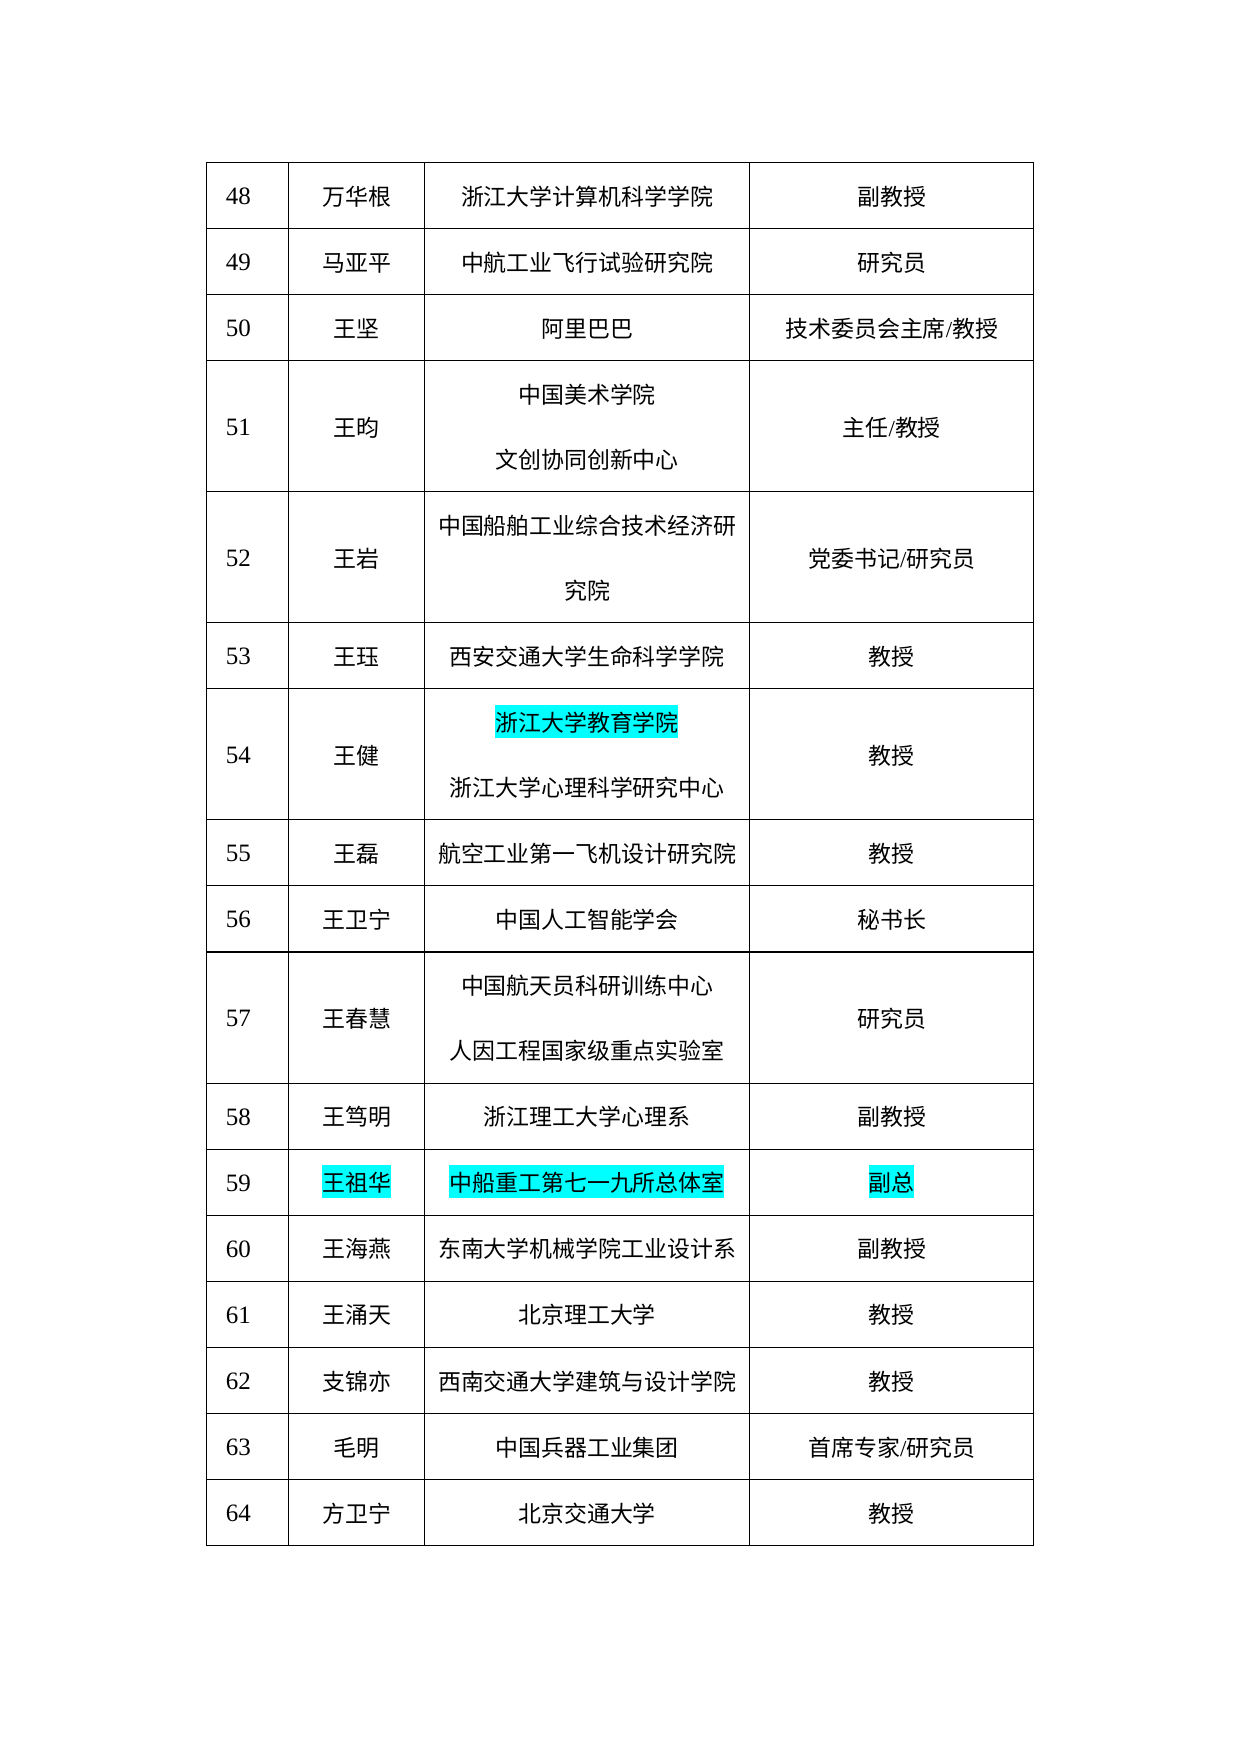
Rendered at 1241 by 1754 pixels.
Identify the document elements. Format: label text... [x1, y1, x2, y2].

table_cell 教授 [750, 689, 1033, 819]
table_cell 教授 [750, 1480, 1033, 1545]
table_cell [207, 1216, 288, 1281]
table_cell 浙江大学计算机科学学院 [425, 163, 749, 228]
table_cell 中国船舶工业综合技术经济研究院 [425, 492, 749, 622]
table_cell 副教授 [750, 163, 1033, 228]
table_cell [207, 1414, 288, 1479]
table_cell 西南交通大学建筑与设计学院 [425, 1348, 749, 1413]
table_cell [207, 623, 288, 688]
table_cell 王健 [289, 689, 424, 819]
table_cell [207, 689, 288, 819]
table_cell 阿里巴巴 [425, 295, 749, 360]
table_cell [207, 361, 288, 491]
table_cell 教授 [750, 1282, 1033, 1347]
table_cell 教授 [750, 1348, 1033, 1413]
table_cell 王祖华 [289, 1150, 424, 1214]
table_cell 中船重工第七一九所总体室 [425, 1150, 749, 1214]
table_cell 浙江理工大学心理系 [425, 1084, 749, 1148]
table_cell 研究员 [750, 229, 1033, 294]
table_cell 支锦亦 [289, 1348, 424, 1413]
table_cell 中国人工智能学会 [425, 886, 749, 951]
table_cell [207, 1480, 288, 1545]
table_cell [207, 1348, 288, 1413]
table_cell 毛明 [289, 1414, 424, 1479]
table_cell 北京理工大学 [425, 1282, 749, 1347]
table_cell 王磊 [289, 820, 424, 885]
table_cell [207, 492, 288, 622]
table_cell 王坚 [289, 295, 424, 360]
table_cell [207, 820, 288, 885]
table_cell [207, 295, 288, 360]
table_cell 主任/教授 [750, 361, 1033, 491]
table_cell 首席专家/研究员 [750, 1414, 1033, 1479]
table_cell [207, 886, 288, 951]
table_cell 教授 [750, 820, 1033, 885]
table_cell 西安交通大学生命科学学院 [425, 623, 749, 688]
table_cell 中航工业飞行试验研究院 [425, 229, 749, 294]
table_cell [207, 1282, 288, 1347]
table_cell 方卫宁 [289, 1480, 424, 1545]
table_cell [207, 163, 288, 228]
table_cell 副总 [750, 1150, 1033, 1214]
table_cell 研究员 [750, 953, 1033, 1082]
table_cell 王珏 [289, 623, 424, 688]
table_cell 王春慧 [289, 953, 424, 1082]
table_cell 党委书记/研究员 [750, 492, 1033, 622]
table_cell 王涌天 [289, 1282, 424, 1347]
table_cell 教授 [750, 623, 1033, 688]
table_cell 中国航天员科研训练中心 人因工程国家级重点实验室 [425, 953, 749, 1082]
table_cell 马亚平 [289, 229, 424, 294]
table_cell 王昀 [289, 361, 424, 491]
table_cell 王岩 [289, 492, 424, 622]
table_cell 副教授 [750, 1084, 1033, 1148]
table_cell 万华根 [289, 163, 424, 228]
table_cell 航空工业第一飞机设计研究院 [425, 820, 749, 885]
table_cell 王卫宁 [289, 886, 424, 951]
table_cell 秘书长 [750, 886, 1033, 951]
table_cell 副教授 [750, 1216, 1033, 1281]
table_cell 中国美术学院 文创协同创新中心 [425, 361, 749, 491]
table_cell 浙江大学教育学院 浙江大学心理科学研究中心 [425, 689, 749, 819]
table_cell [207, 229, 288, 294]
table_cell 王笃明 [289, 1084, 424, 1148]
table_cell 东南大学机械学院工业设计系 [425, 1216, 749, 1281]
table_cell [207, 953, 288, 1082]
table_cell [207, 1150, 288, 1214]
table_cell 中国兵器工业集团 [425, 1414, 749, 1479]
table_cell 北京交通大学 [425, 1480, 749, 1545]
table_cell [207, 1084, 288, 1148]
table_cell 王海燕 [289, 1216, 424, 1281]
table_cell 技术委员会主席/教授 [750, 295, 1033, 360]
